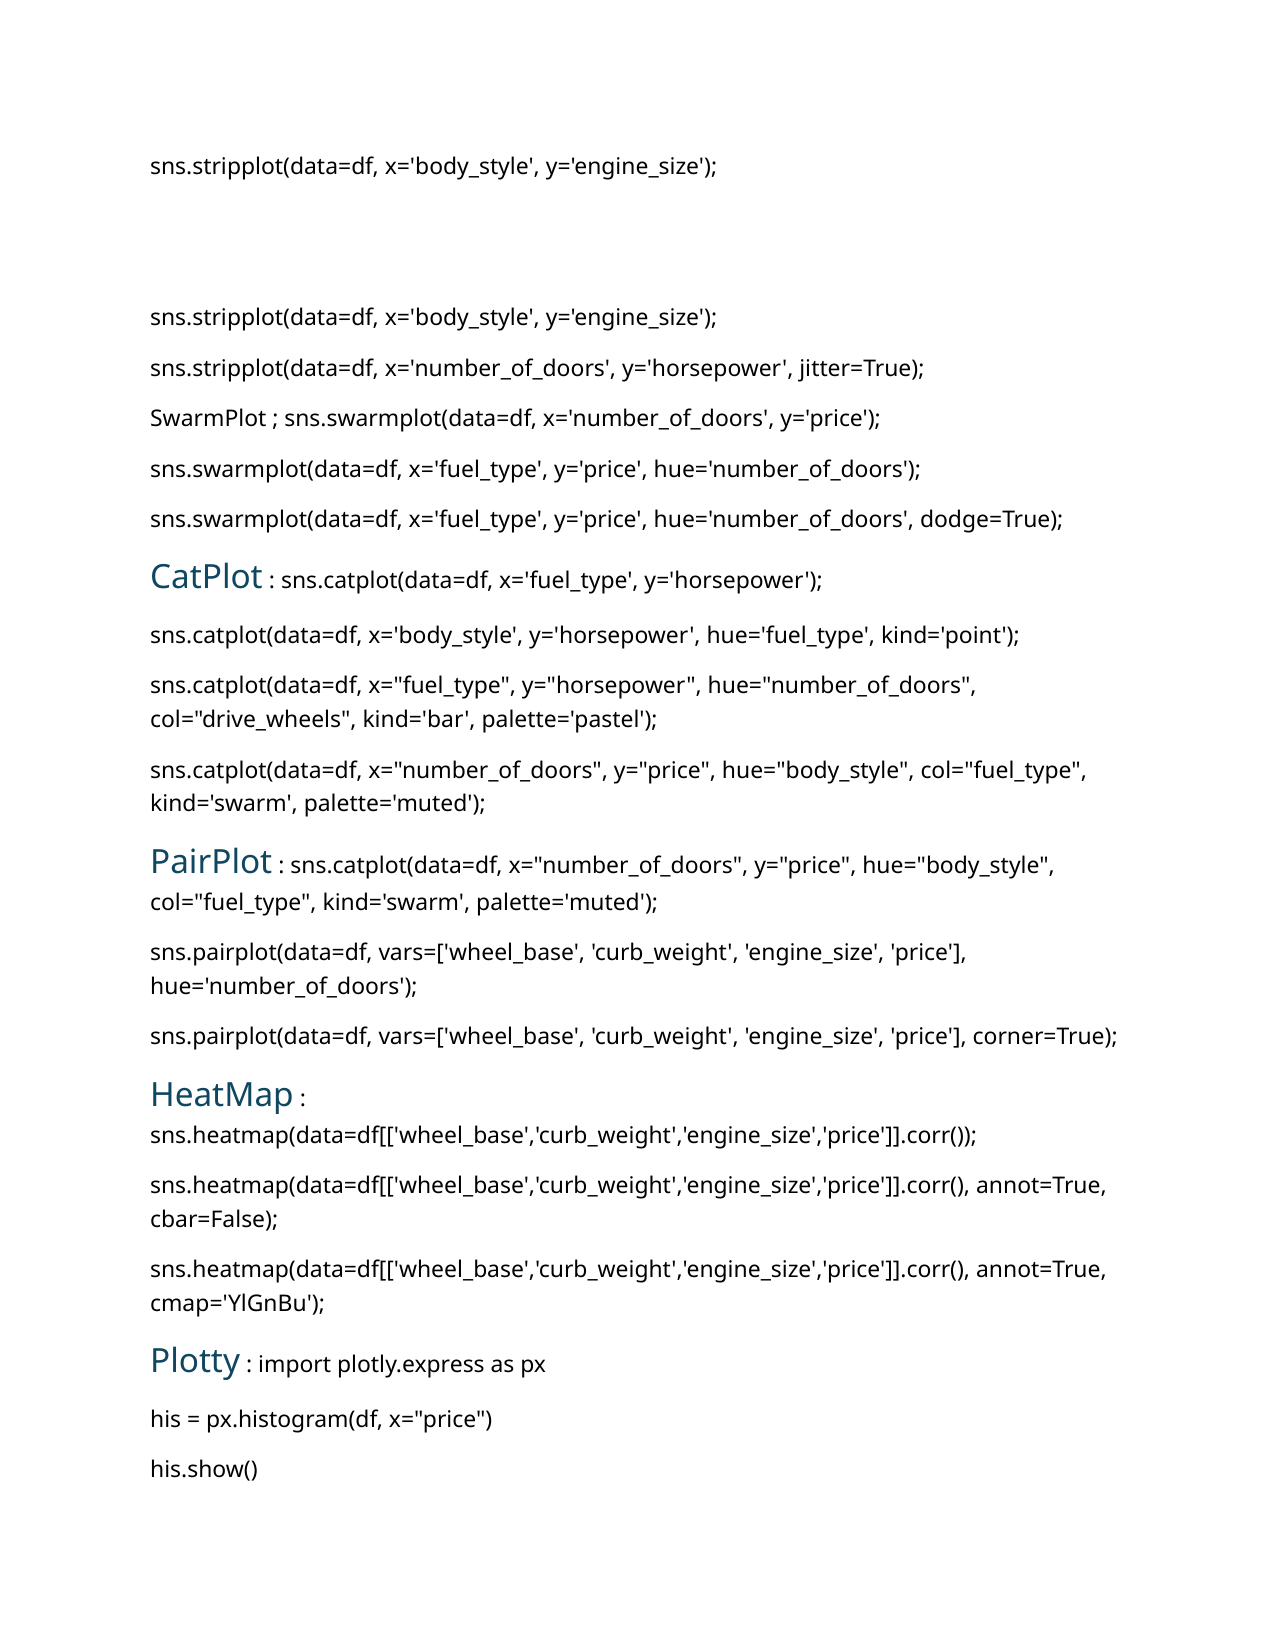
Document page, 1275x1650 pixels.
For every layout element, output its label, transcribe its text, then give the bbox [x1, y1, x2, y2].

text sns.pairplot(data=df, vars=['wheel_base', 'curb_weight', 'engine_size', 'price'], corner=True); [150, 1020, 1125, 1051]
text sns.swarmplot(data=df, x='fuel_type', y='price', hue='number_of_doors'); [150, 452, 1125, 484]
text sns.swarmplot(data=df, x='fuel_type', y='price', hue='number_of_doors', dodge=True); [150, 503, 1125, 534]
text sns.stripplot(data=df, x='body_style', y='engine_size'); [150, 301, 1125, 332]
text sns.catplot(data=df, x="number_of_doors", y="price", hue="body_style", col="fuel_type", kind='swarm', palette='muted'); [150, 753, 1125, 818]
text SwarmPlot ; sns.swarmplot(data=df, x='number_of_doors', y='price'); [150, 402, 1125, 433]
text his = px.histogram(df, x="price") [150, 1403, 1125, 1434]
text sns.pairplot(data=df, vars=['wheel_base', 'curb_weight', 'engine_size', 'price'], hue='number_of_doors'); [150, 936, 1125, 1001]
text PairPlot : sns.catplot(data=df, x="number_of_doors", y="price", hue="body_style", col="fuel_type", kind='swarm', palette='muted'); [150, 838, 1125, 917]
text HeatMap : sns.heatmap(data=df[['wheel_base','curb_weight','engine_size','price']].corr()); [150, 1071, 1125, 1150]
text CatPlot : sns.catplot(data=df, x='fuel_type', y='horsepower'); [150, 553, 1125, 599]
text sns.stripplot(data=df, x='number_of_doors', y='horsepower', jitter=True); [150, 352, 1125, 383]
text Plotty : import plotly.express as px [150, 1337, 1125, 1383]
text sns.catplot(data=df, x='body_style', y='horsepower', hue='fuel_type', kind='point'); [150, 619, 1125, 650]
text his.show() [150, 1453, 1125, 1484]
text sns.heatmap(data=df[['wheel_base','curb_weight','engine_size','price']].corr(), annot=True, cmap='YlGnBu'); [150, 1253, 1125, 1318]
text sns.catplot(data=df, x="fuel_type", y="horsepower", hue="number_of_doors", col="drive_wheels", kind='bar', palette='pastel'); [150, 669, 1125, 734]
text sns.stripplot(data=df, x='body_style', y='engine_size'); [150, 150, 1125, 181]
text sns.heatmap(data=df[['wheel_base','curb_weight','engine_size','price']].corr(), annot=True, cbar=False); [150, 1169, 1125, 1234]
